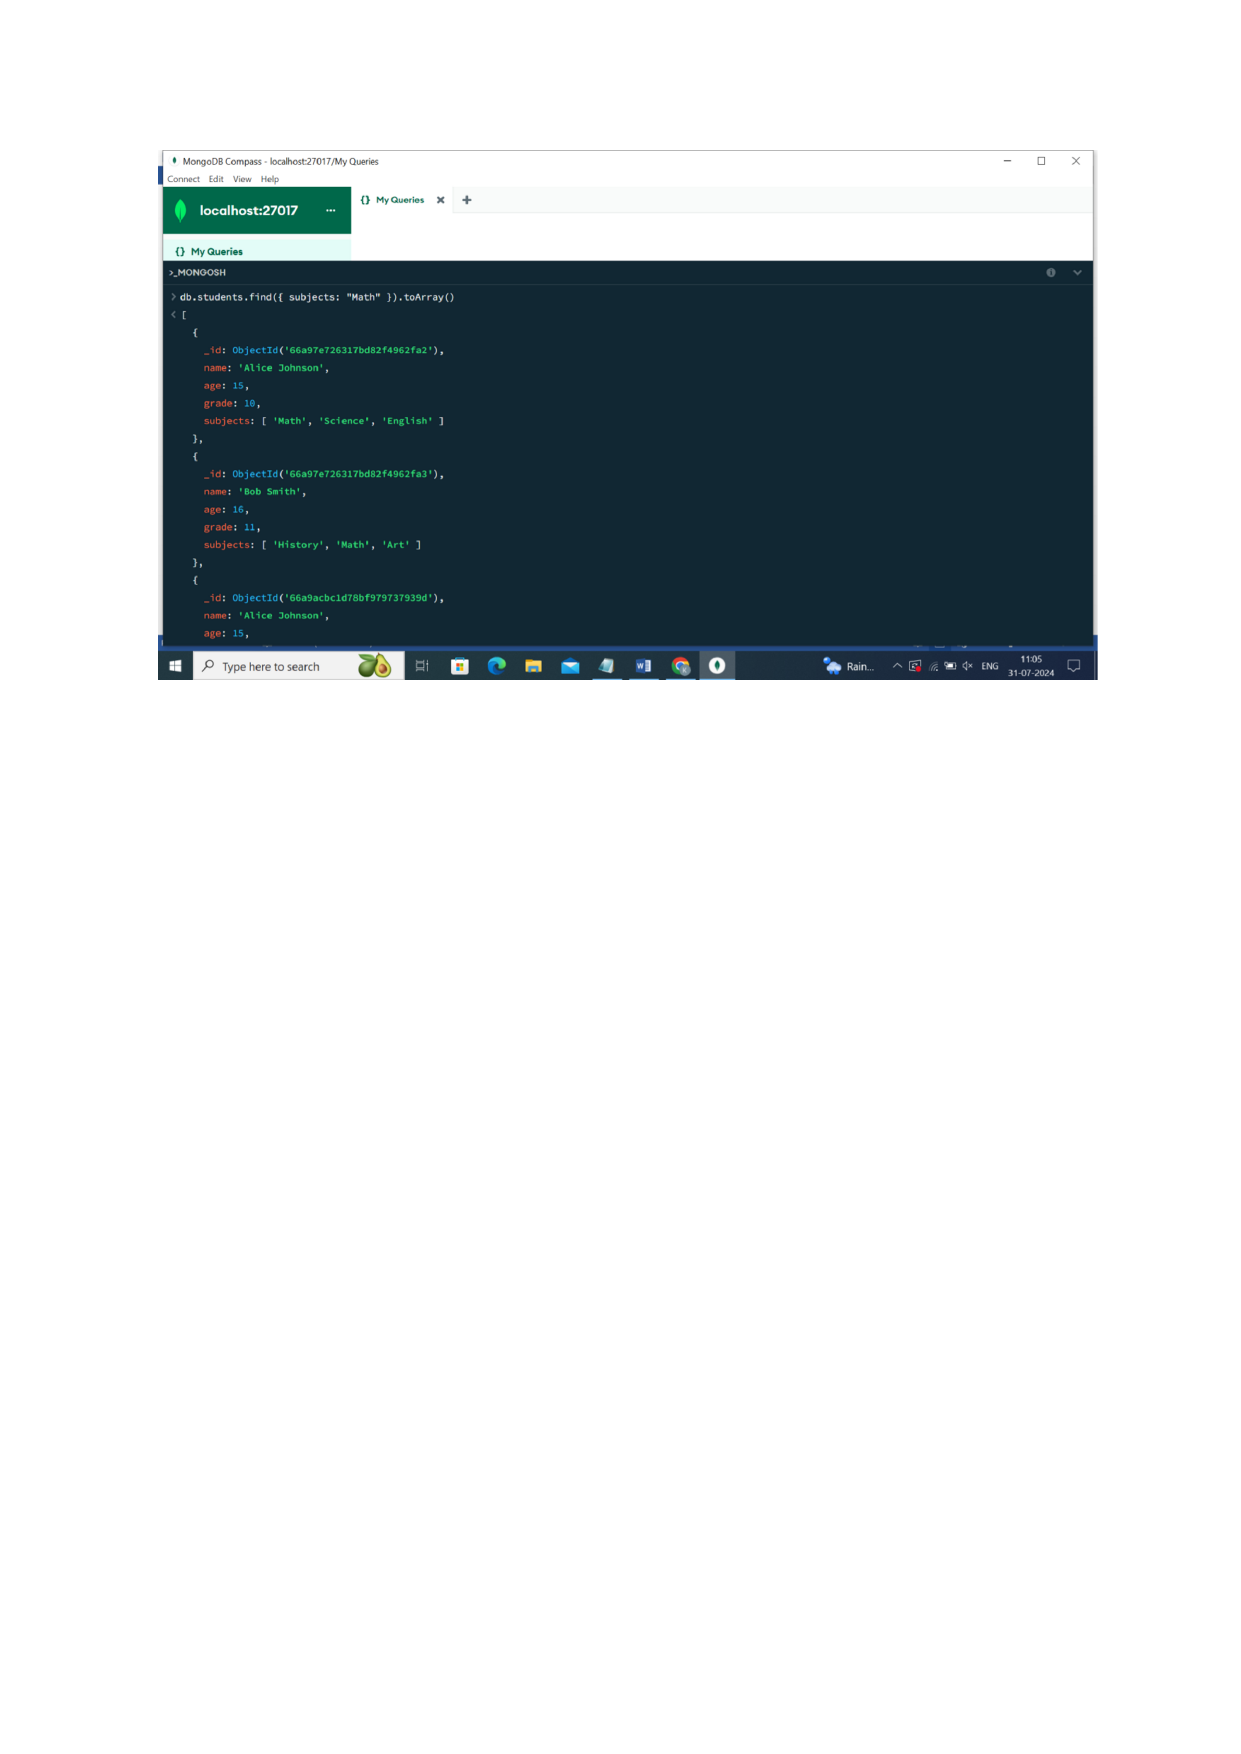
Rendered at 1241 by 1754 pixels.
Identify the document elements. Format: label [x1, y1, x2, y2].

picture [157, 150, 1098, 680]
